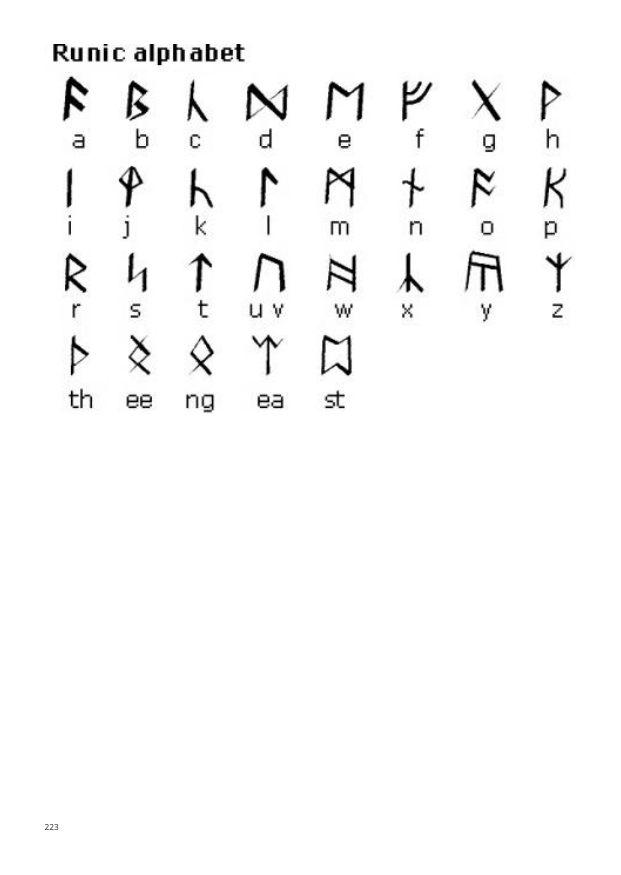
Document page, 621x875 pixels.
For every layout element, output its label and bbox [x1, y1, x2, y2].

picture [44, 44, 576, 414]
